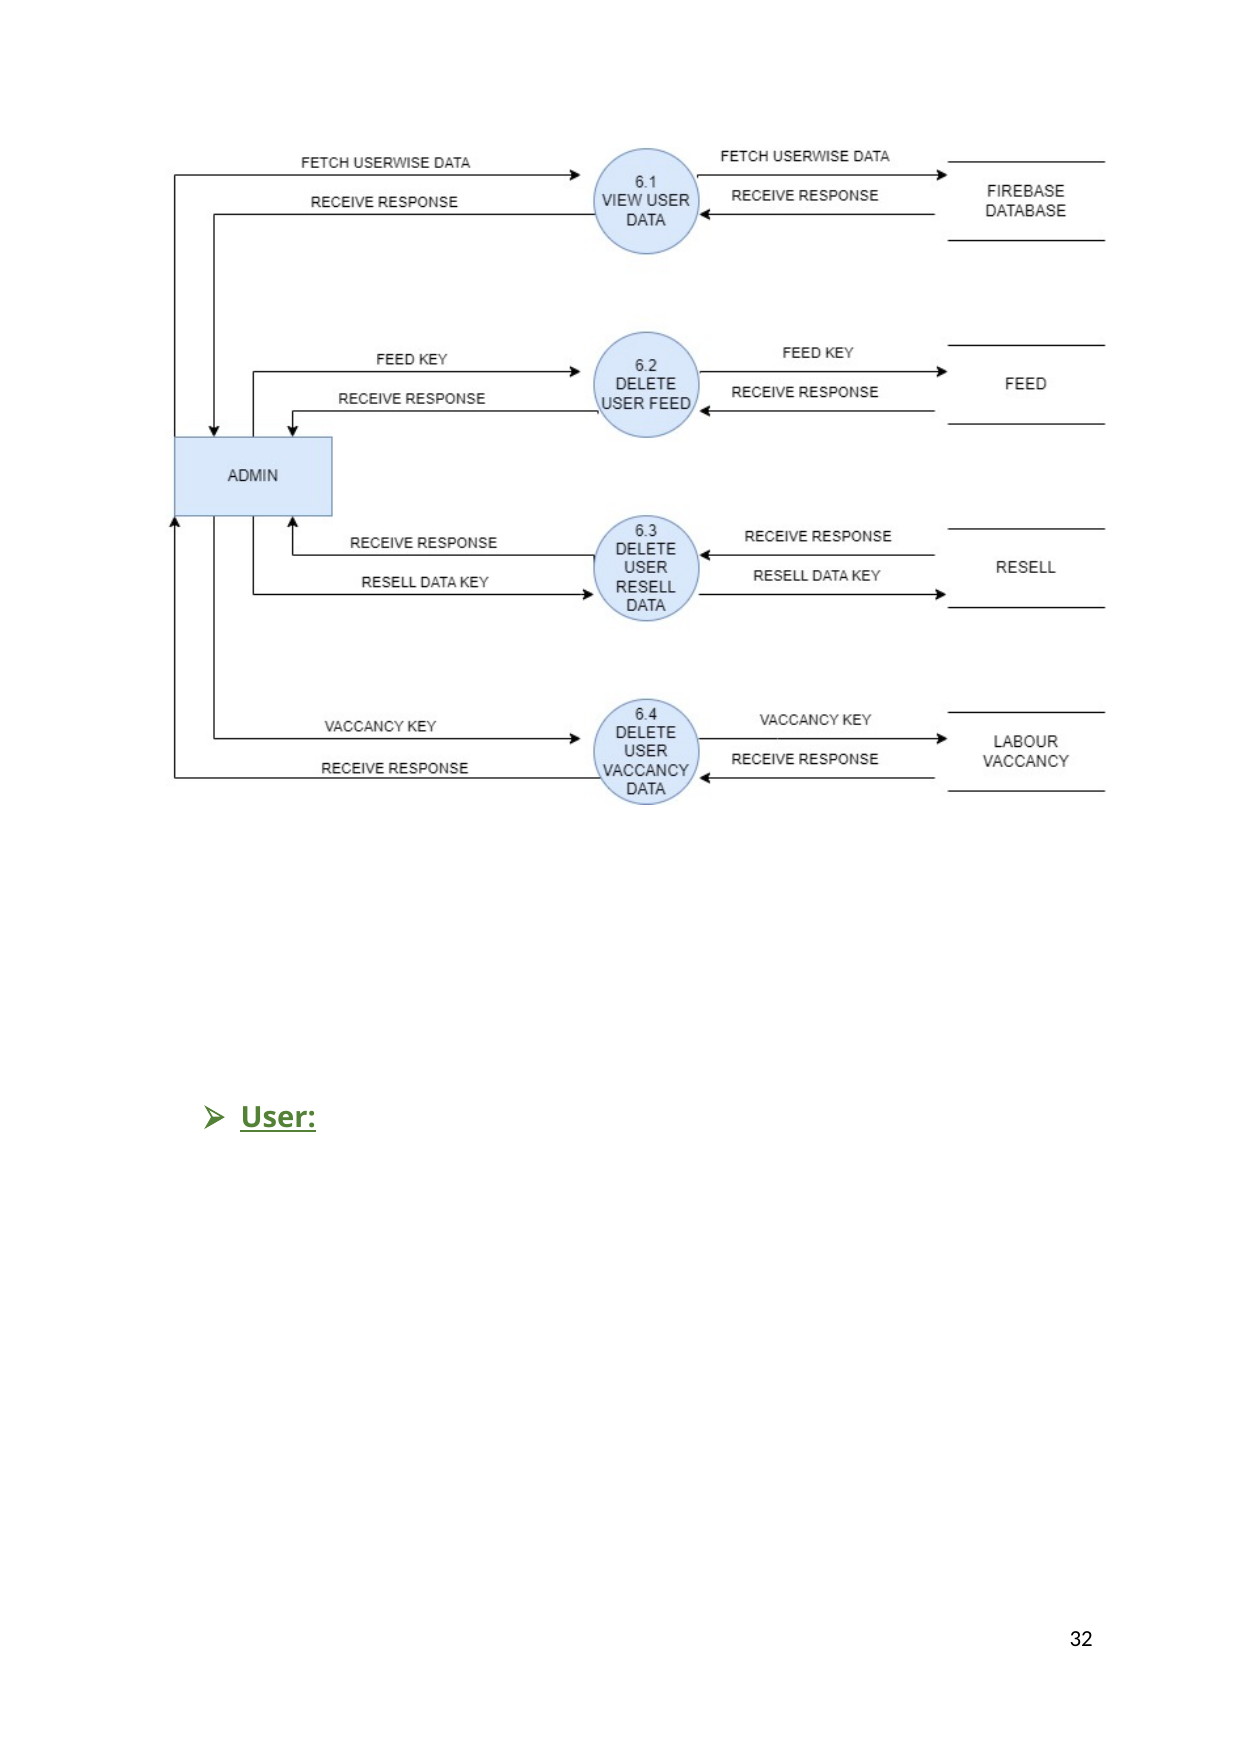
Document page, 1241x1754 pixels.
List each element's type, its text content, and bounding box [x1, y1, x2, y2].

picture [165, 147, 1106, 805]
list User: [203, 1097, 1092, 1136]
